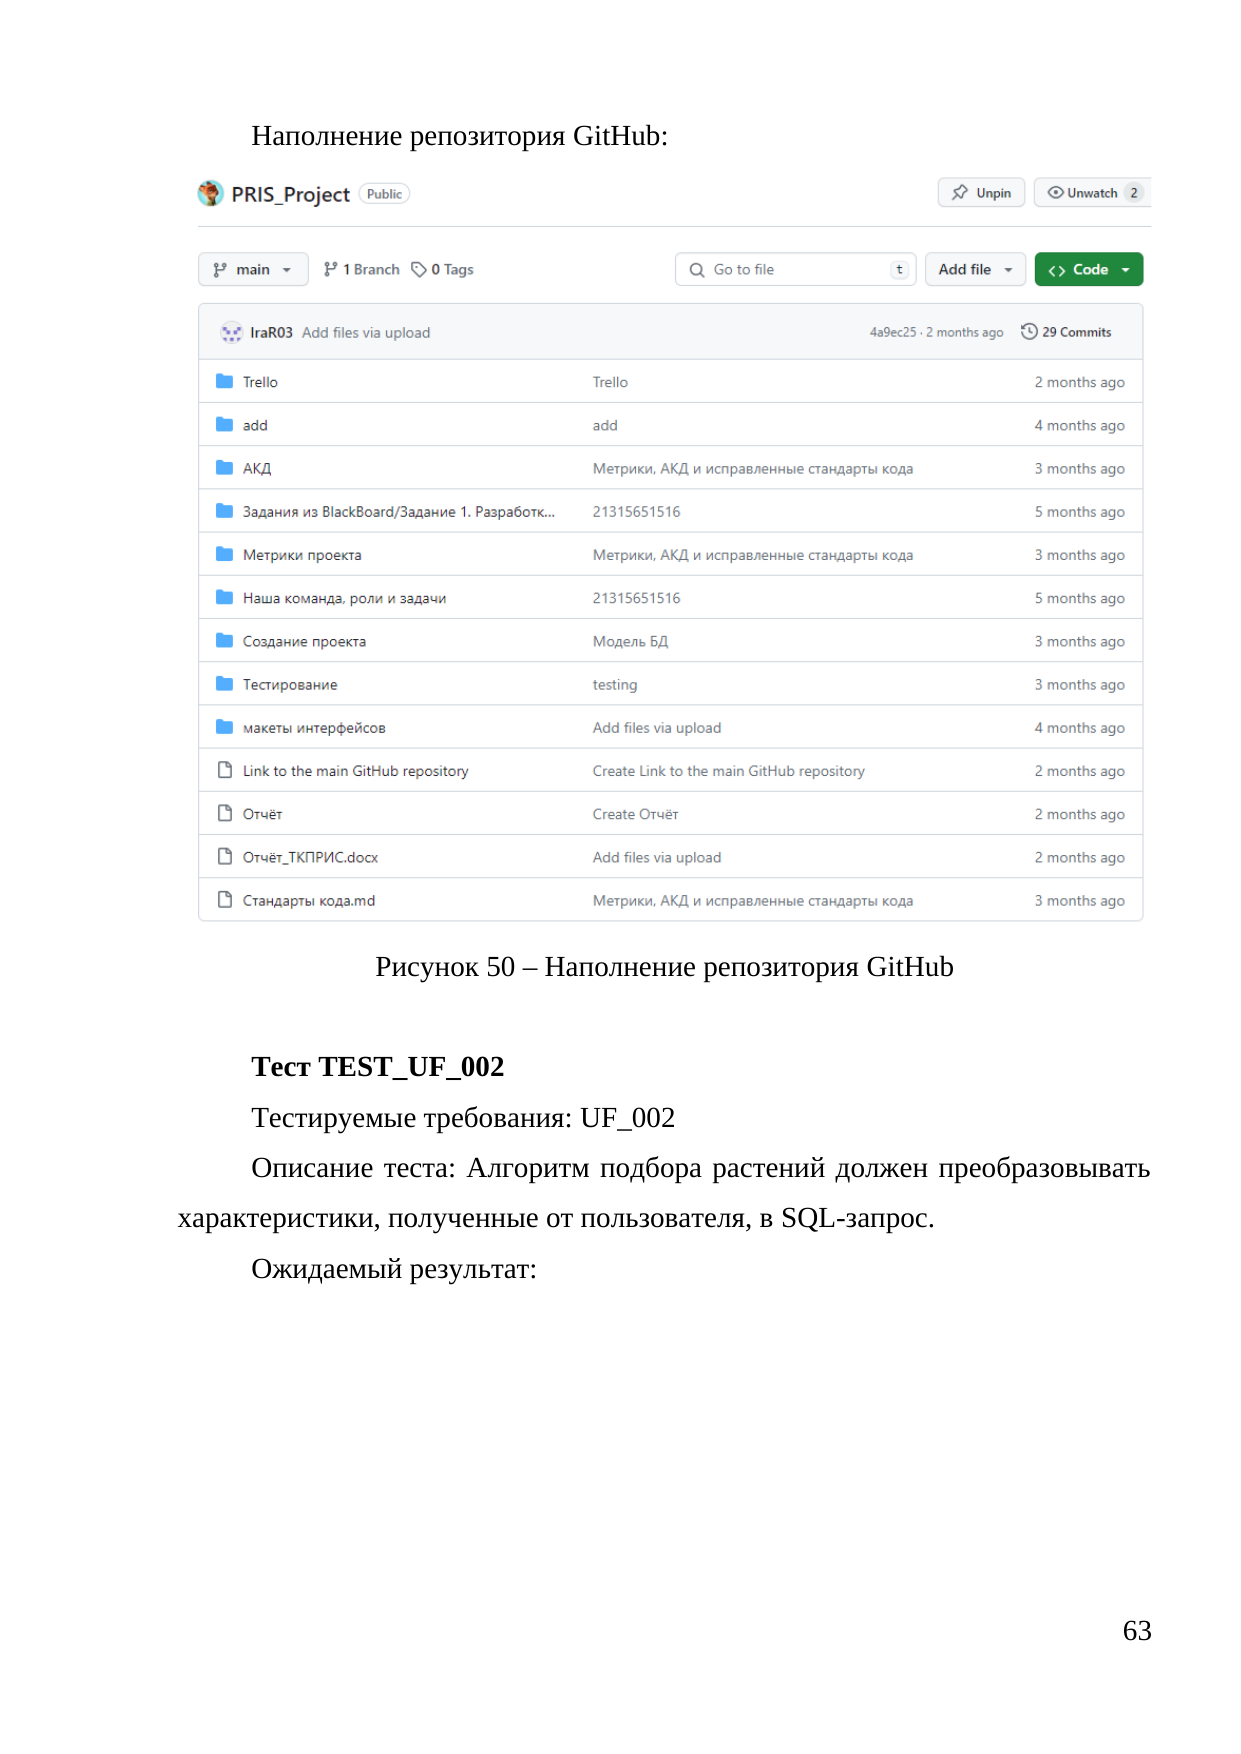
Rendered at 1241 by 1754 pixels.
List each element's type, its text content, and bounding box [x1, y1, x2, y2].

text Наполнение репозитория GitHub: [177, 118, 1152, 152]
text Тест TEST_UF_002 [177, 1049, 1152, 1083]
text Рисунок 50 – Наполнение репозитория GitHub [177, 949, 1152, 982]
picture [177, 168, 1152, 932]
text Ожидаемый результат: [177, 1251, 1152, 1284]
text Описание теста: Алгоритм подбора растений должен преобразовывать характеристики, полученные от пользователя, в SQL-запрос. [177, 1150, 1152, 1234]
text Тестируемые требования: UF_002 [177, 1100, 1152, 1133]
